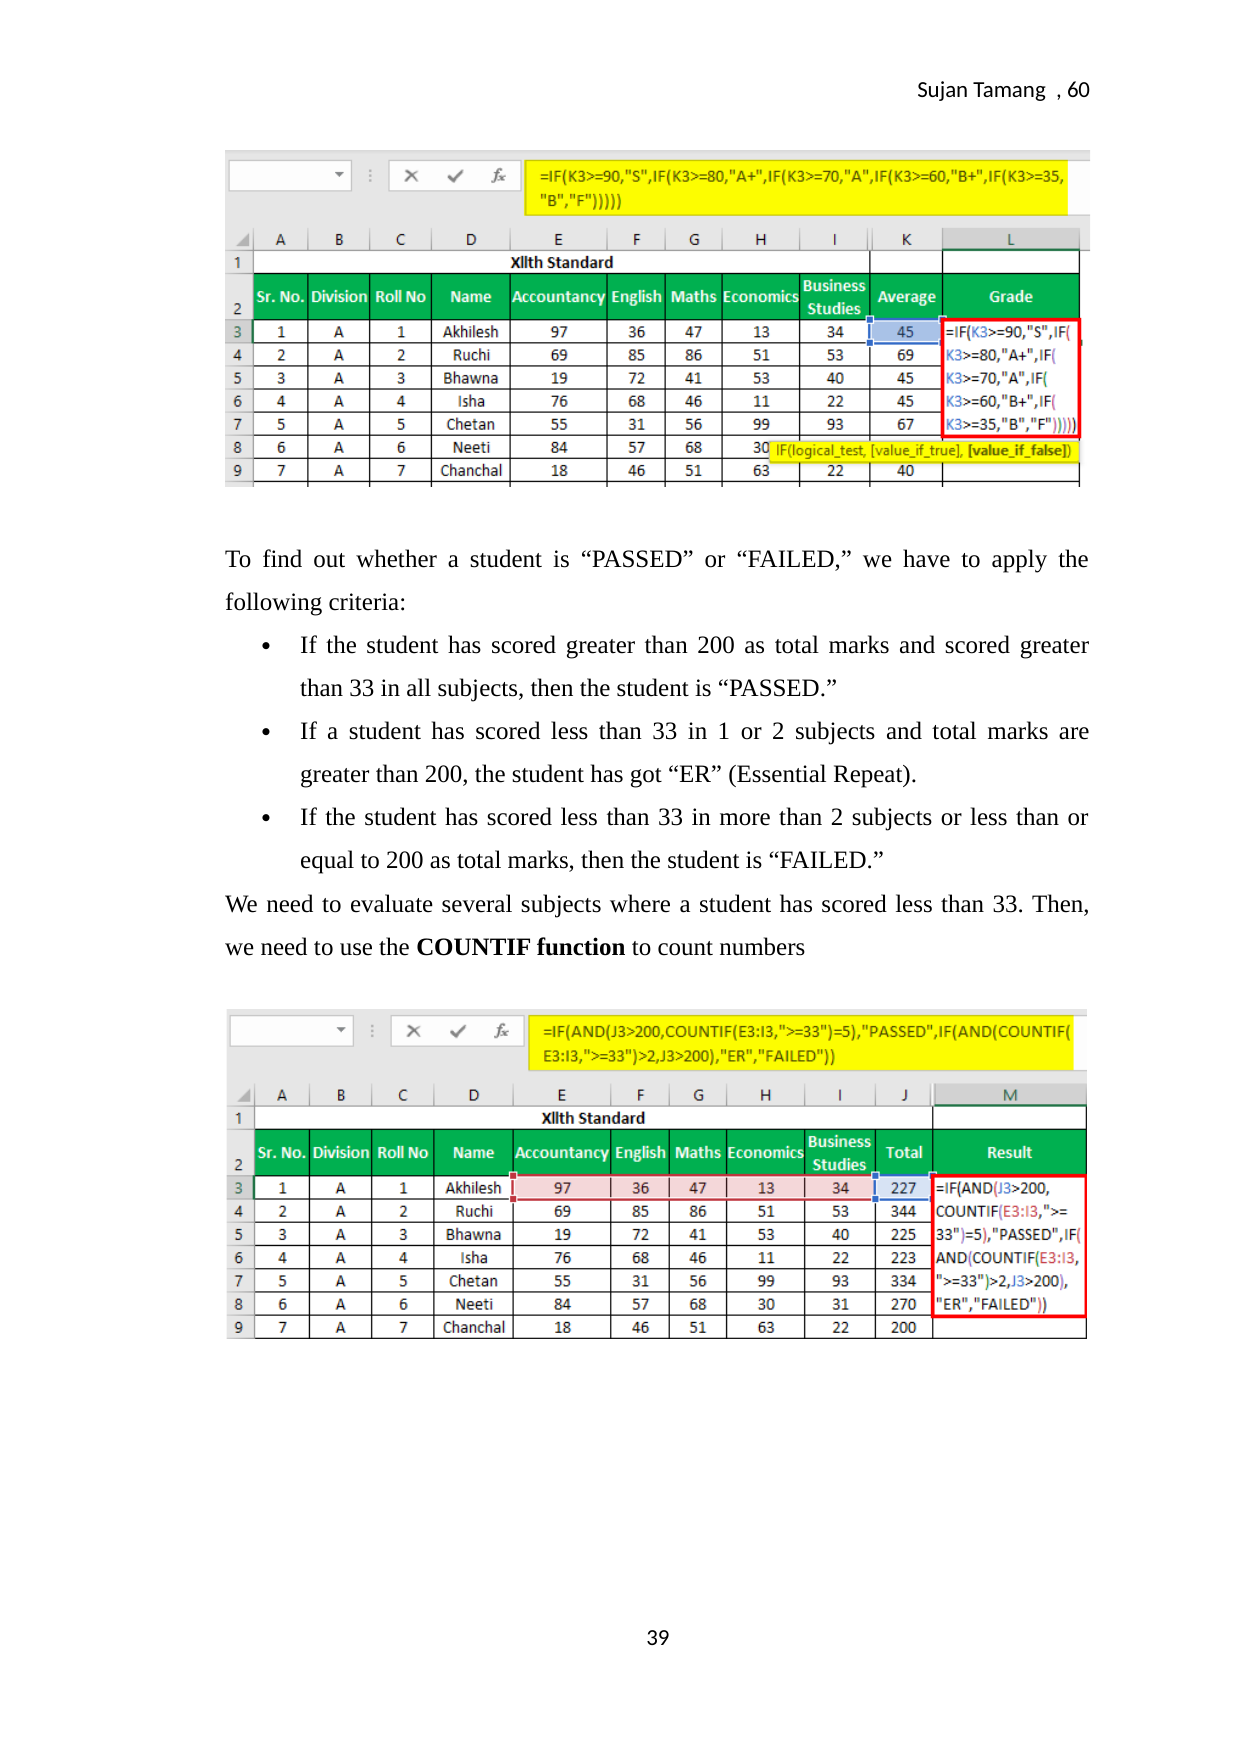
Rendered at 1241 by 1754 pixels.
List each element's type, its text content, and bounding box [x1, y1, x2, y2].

picture [226, 1009, 1087, 1339]
picture [225, 150, 1091, 487]
list If the student has scored less than 33 in more than 2 subjects or less than or equal to 200 as total marks, then the student is “FAILED.” [262, 802, 1090, 874]
list If the student has scored greater than 200 as total marks and scored greater than 33 in all subjects, then the student is “PASSED.” [262, 630, 1090, 702]
list We need to evaluate several subjects where a student has scored less than 33. Then, we need to use the COUNTIF function to count numbers [225, 889, 1090, 961]
list If a student has scored less than 33 in 1 or 2 subjects and total marks are greater than 200, the student has got “ER” (Essential Repeat). [262, 716, 1090, 788]
list To find out whether a student is “PASSED” or “FAILED,” we have to apply the following criteria: [225, 544, 1090, 616]
